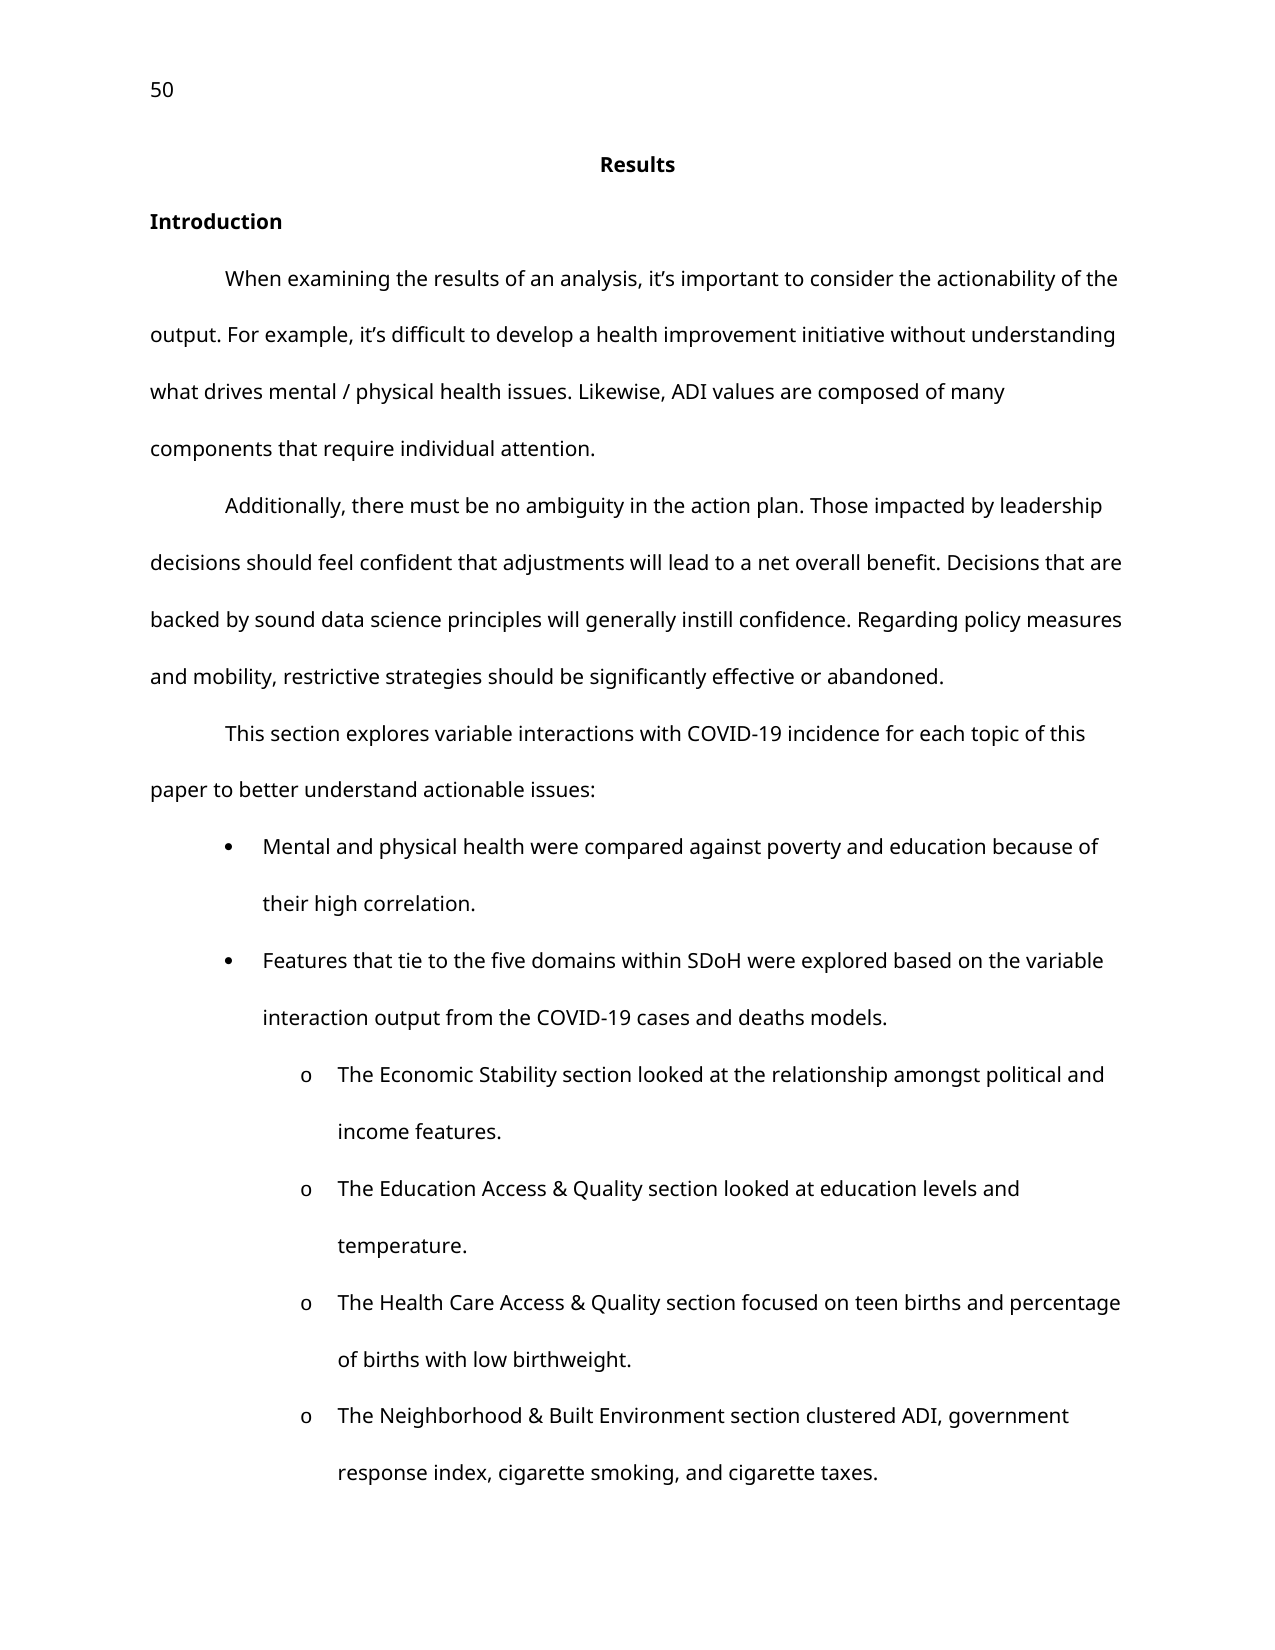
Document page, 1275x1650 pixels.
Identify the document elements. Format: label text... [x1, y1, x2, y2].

text Additionally, there must be no ambiguity in the action plan. Those impacted by leadership decisions should feel confident that adjustments will lead to a net overall benefit. Decisions that are backed by sound data science principles will generally instill confidence. Regarding policy measures and mobility, restrictive strategies should be significantly effective or abandoned. [150, 491, 1125, 690]
list Features that tie to the five domains within SDoH were explored based on the variable interaction output from the COVID-19 cases and deaths models. [225, 946, 1125, 1032]
list Mental and physical health were compared against poverty and education because of their high correlation. [225, 832, 1125, 918]
list The Health Care Access & Quality section focused on teen births and percentage of births with low birthweight. [300, 1288, 1125, 1373]
list The Education Access & Quality section looked at education levels and temperature. [300, 1174, 1125, 1259]
list The Economic Stability section looked at the relationship amongst political and income features. [300, 1060, 1125, 1145]
text This section explores variable interactions with COVID-19 incidence for each topic of this paper to better understand actionable issues: [150, 719, 1125, 804]
list The Neighborhood & Built Environment section clustered ADI, government response index, cigarette smoking, and cigarette taxes. [300, 1402, 1125, 1487]
text Introduction [150, 207, 1125, 235]
text When examining the results of an analysis, it’s important to consider the actionability of the output. For example, it’s difficult to develop a health improvement initiative without understanding what drives mental / physical health issues. Likewise, ADI values are composed of many components that require individual attention. [150, 264, 1125, 463]
text Results [150, 150, 1125, 178]
